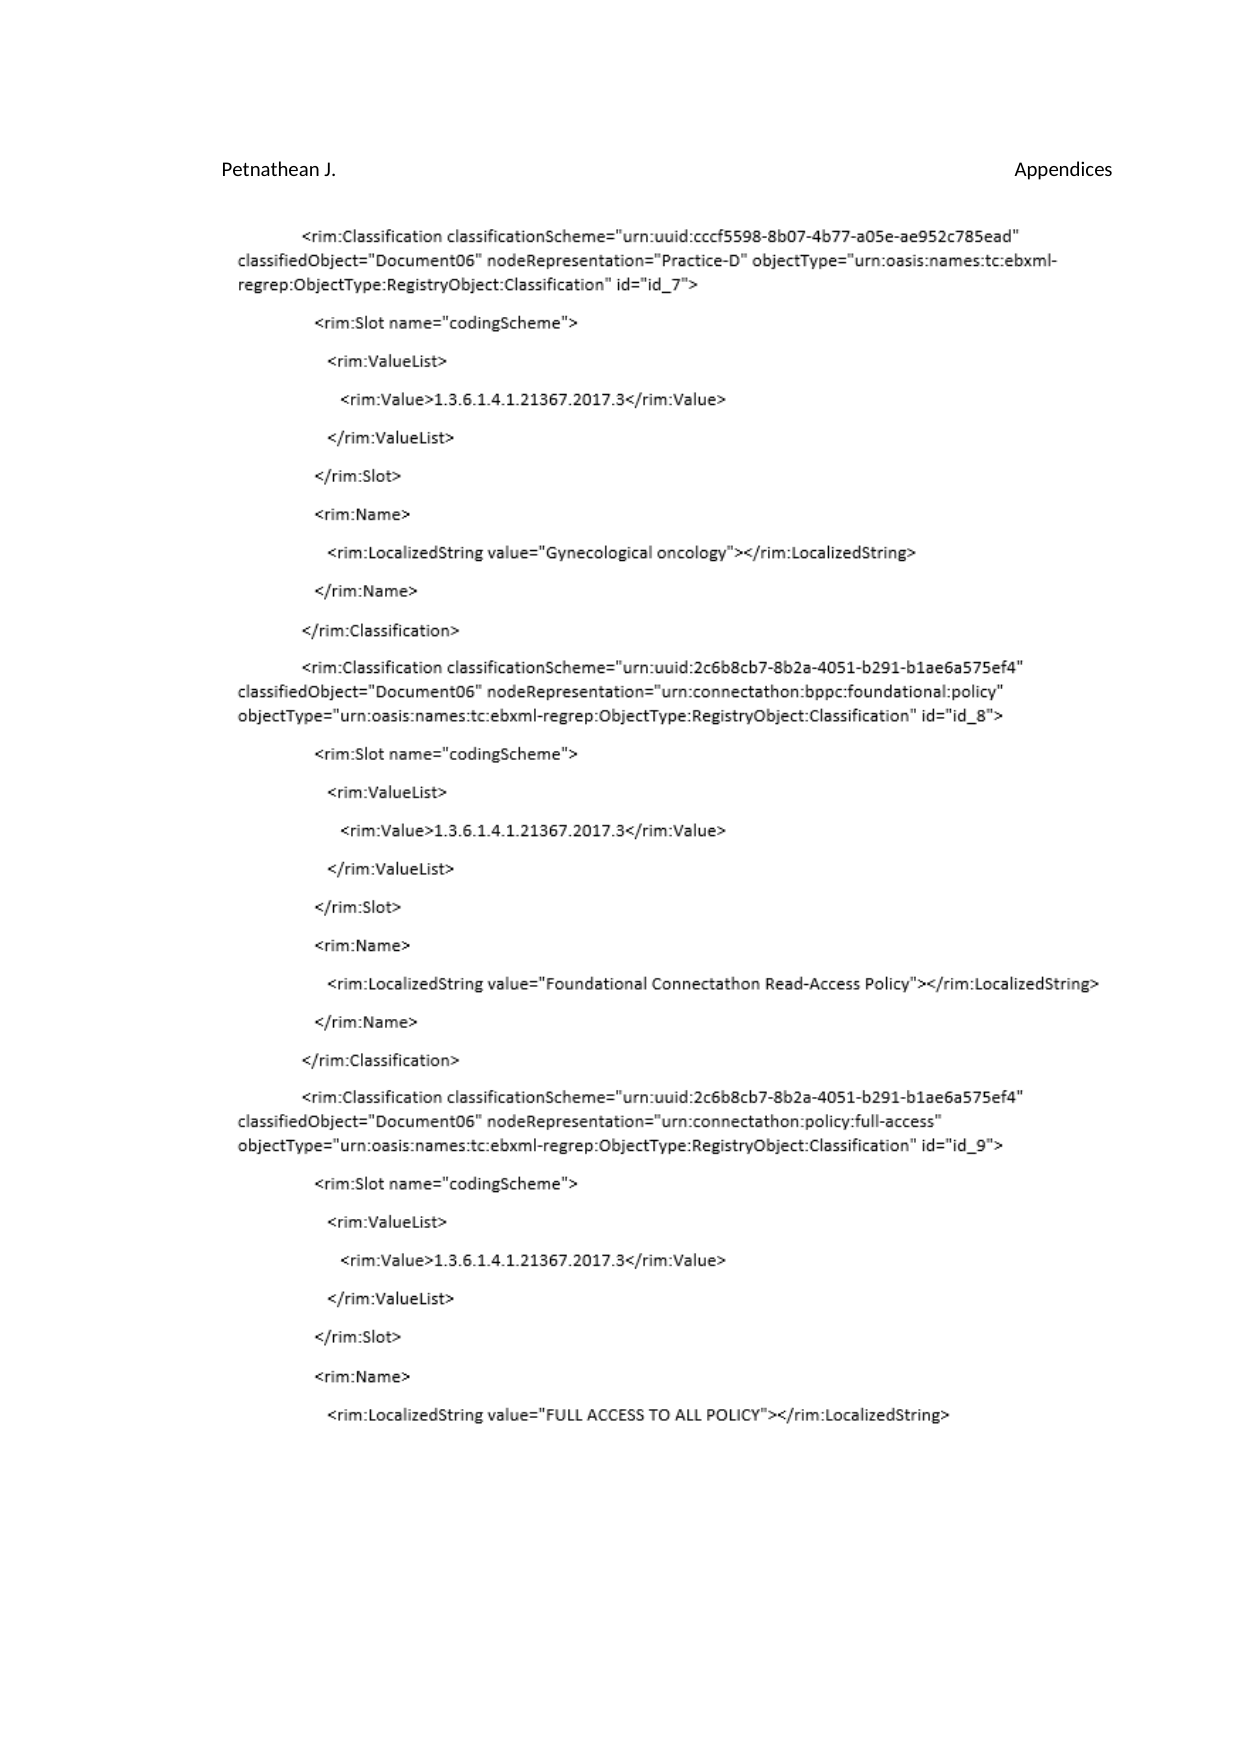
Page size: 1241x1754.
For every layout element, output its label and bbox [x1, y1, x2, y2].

picture [221, 221, 1113, 1435]
